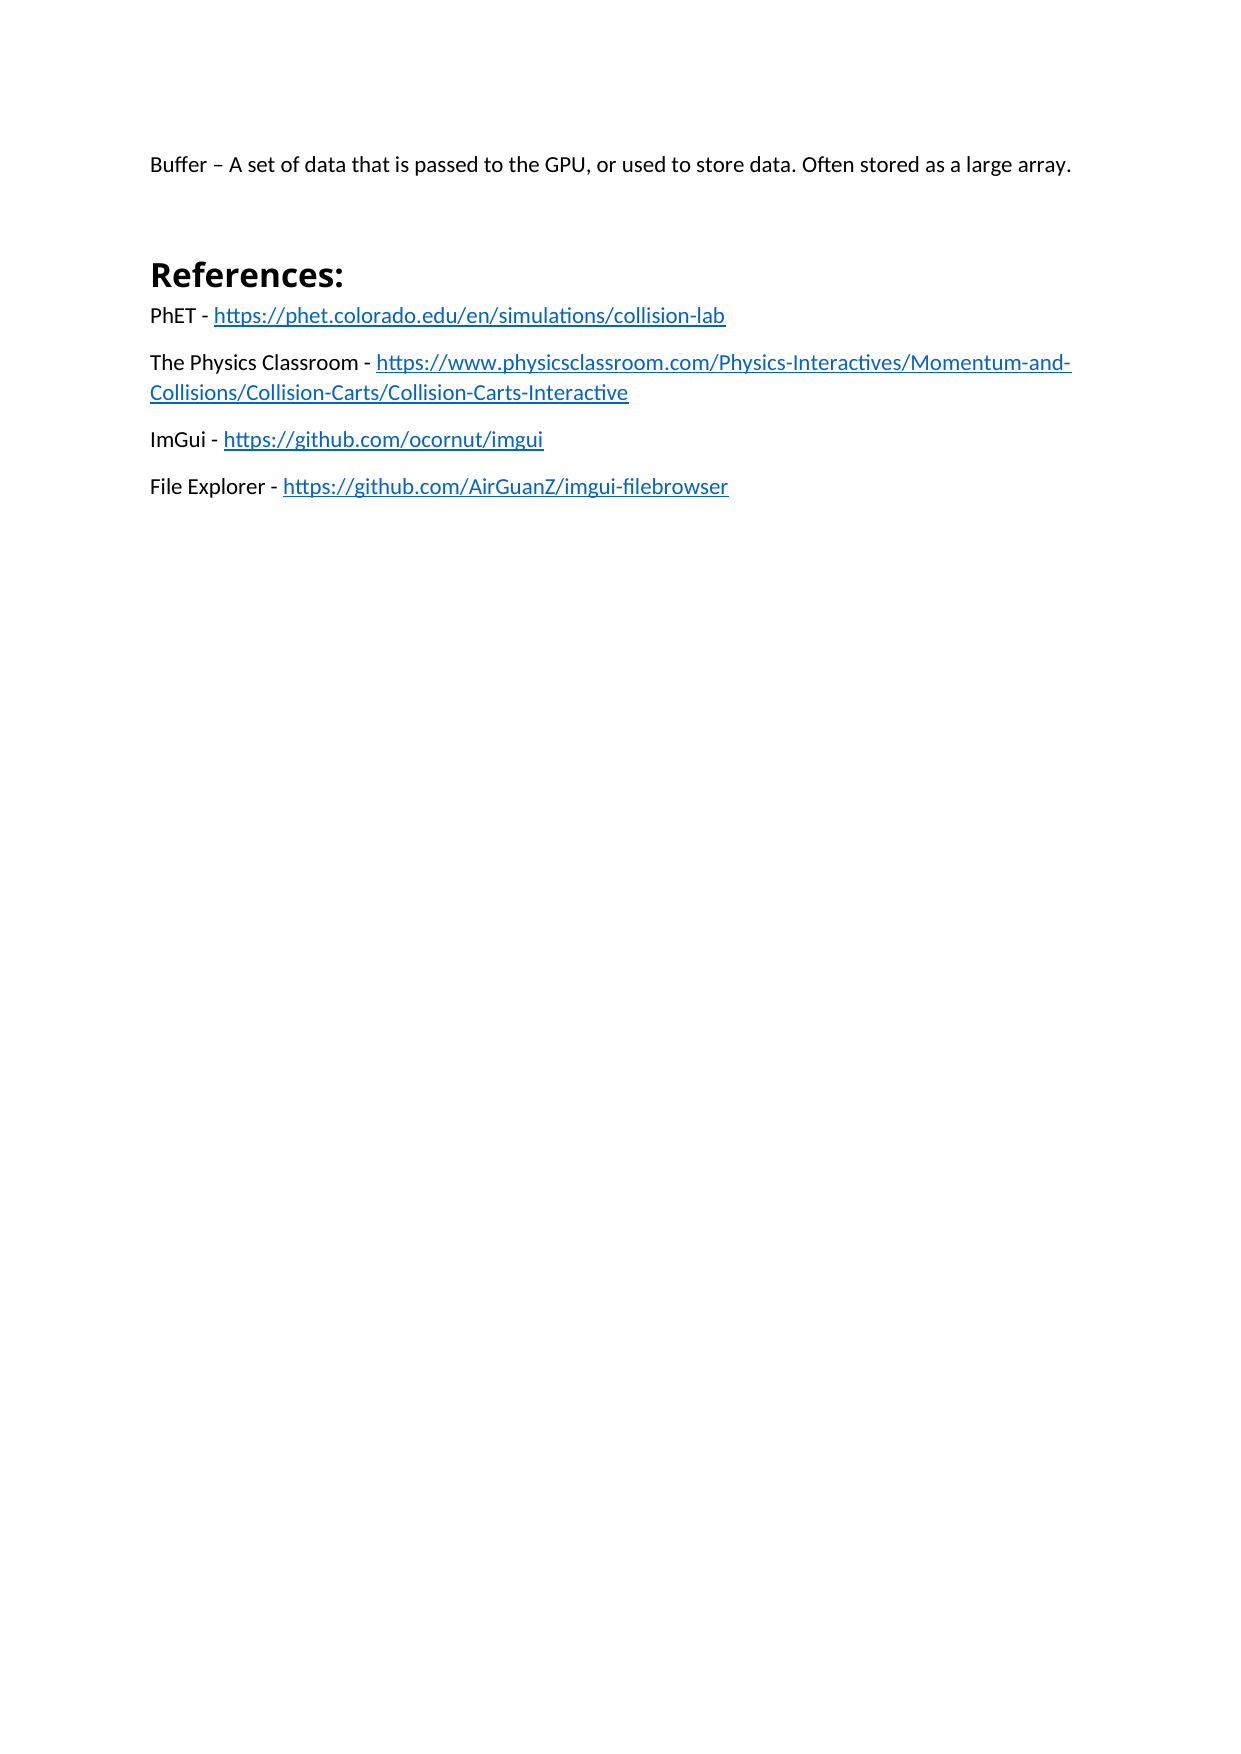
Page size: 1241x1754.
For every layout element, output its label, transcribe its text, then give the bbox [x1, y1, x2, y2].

text ImGui - https://github.com/ocornut/imgui [150, 425, 1090, 453]
subtitle References: [150, 252, 1090, 297]
text Buffer – A set of data that is passed to the GPU, or used to store data. Often stored as a large array. [150, 150, 1090, 178]
text PhET - https://phet.colorado.edu/en/simulations/collision-lab [150, 301, 1090, 329]
text File Explorer - https://github.com/AirGuanZ/imgui-filebrowser [150, 472, 1090, 500]
text The Physics Classroom - https://www.physicsclassroom.com/Physics-Interactives/Momentum-and-Collisions/Collision-Carts/Collision-Carts-Interactive [150, 348, 1090, 406]
